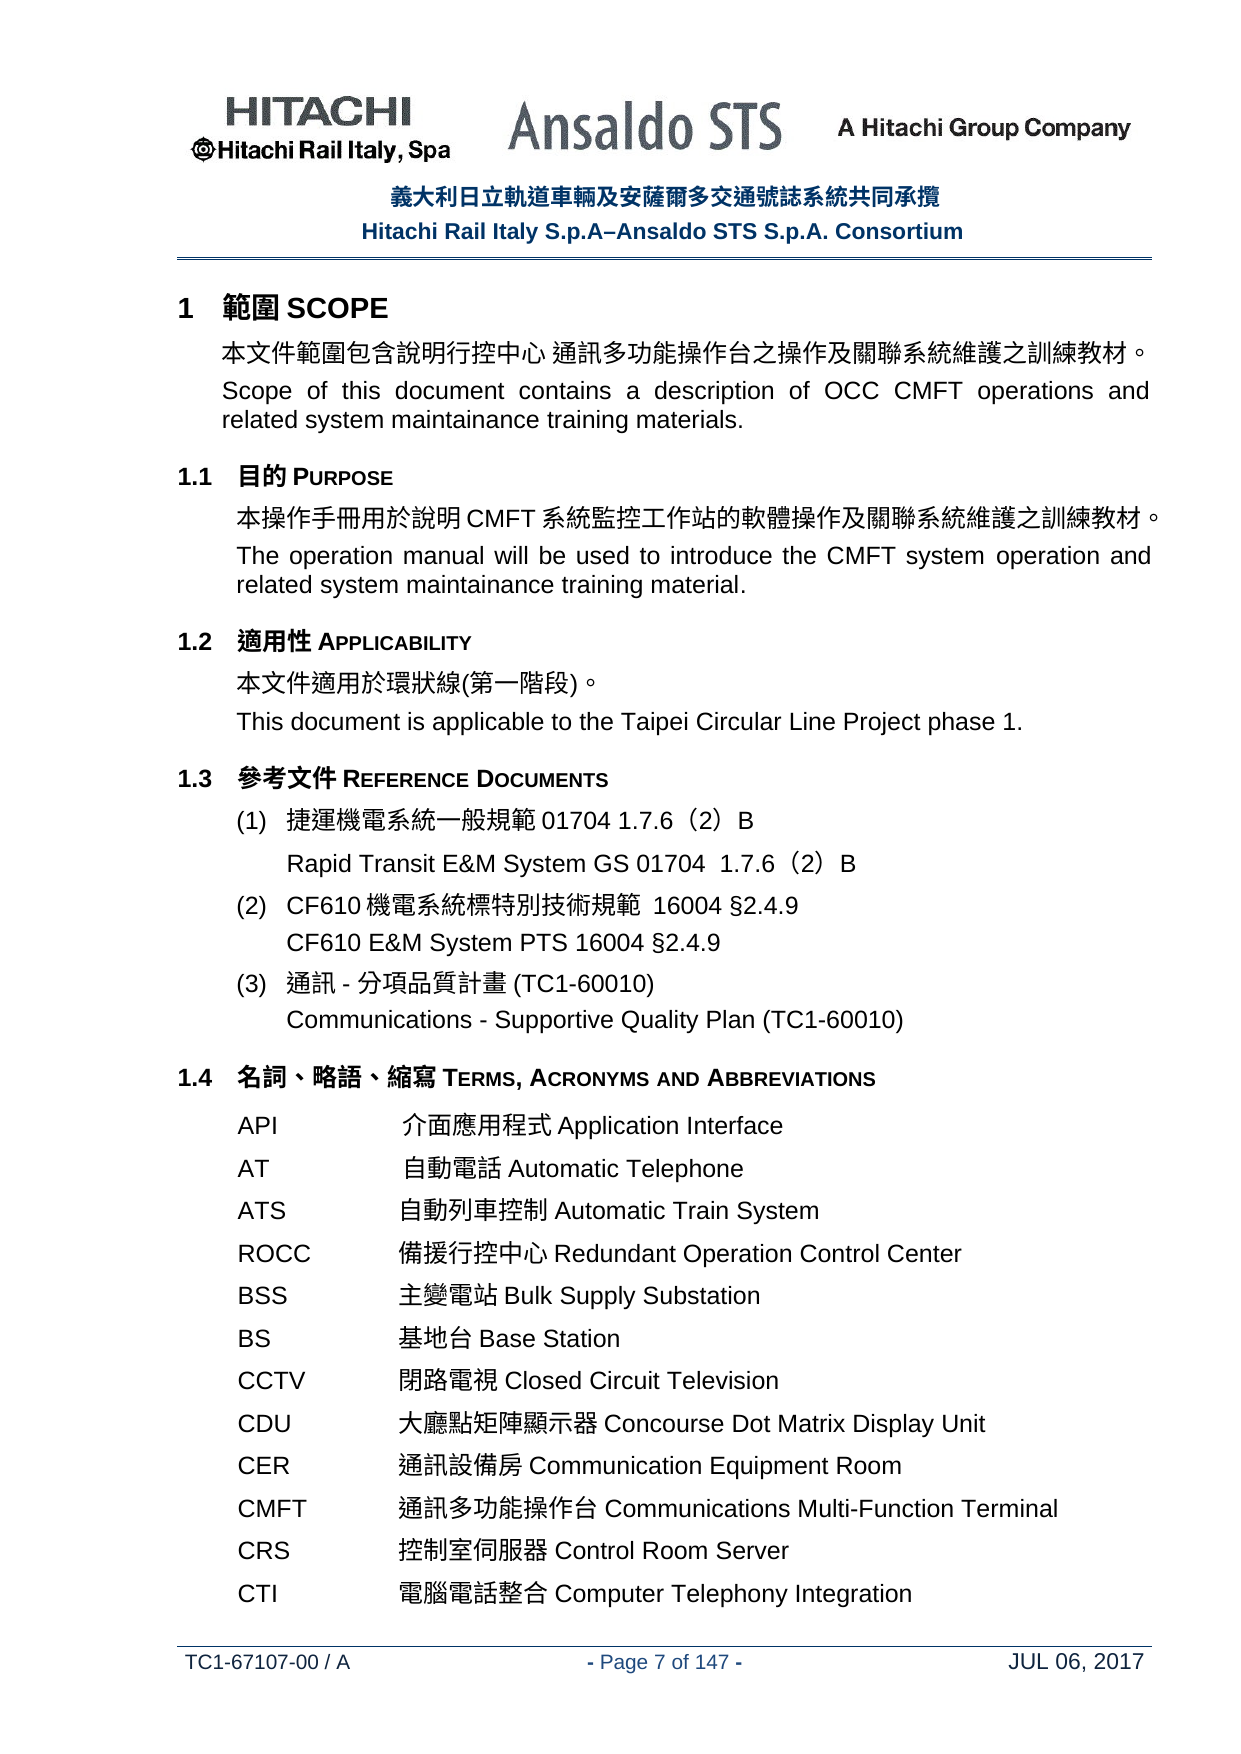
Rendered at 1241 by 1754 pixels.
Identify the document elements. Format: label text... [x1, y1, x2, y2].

text CF610 E&M System PTS 16004 §2.4.9 [286, 928, 1152, 957]
text Communications - Supportive Quality Plan (TC1-60010) [286, 1006, 1152, 1034]
text This document is applicable to the Taipei Circular Line Project phase 1. [236, 706, 1152, 735]
text ATS 自動列車控制 Automatic Train System [236, 1191, 1152, 1227]
subtitle 目的Purpose [177, 458, 1152, 492]
text BSS 主變電站Bulk Supply Substation [236, 1276, 1152, 1312]
text 本文件範圍包含說明行控中心 通訊多功能操作台之操作及關聯系統維護之訓練教材。 [222, 333, 1152, 369]
text CER 通訊設備房Communication Equipment Room [236, 1446, 1152, 1482]
picture [184, 88, 1146, 169]
text 本操作手冊用於說明CMFT系統監控工作站的軟體操作及關聯系統維護之訓練教材。 [236, 499, 1152, 535]
text CRS 控制室伺服器 Control Room Server [236, 1531, 1152, 1567]
text API 介面應用程式Application Interface [236, 1106, 1152, 1142]
text Scope of this document contains a description of OCC CMFT operations and related system maintainance training materials. [222, 376, 1152, 433]
subtitle 名詞、略語、縮寫Terms, Acronyms and Abbreviations [177, 1059, 1152, 1093]
list 通訊 - 分項品質計畫 (TC1-60010) [236, 963, 1152, 999]
list 捷運機電系統一般規範01704 1.7.6（2）B [236, 801, 1152, 837]
subtitle 參考文件Reference Documents [177, 760, 1152, 794]
text AT 自動電話 Automatic Telephone [236, 1148, 1152, 1184]
text 本文件適用於環狀線(第一階段)。 [236, 664, 1152, 700]
text CDU 大廳點矩陣顯示器Concourse Dot Matrix Display Unit [236, 1403, 1152, 1439]
text ROCC 備援行控中心Redundant Operation Control Center [236, 1233, 1152, 1269]
text The operation manual will be used to introduce the CMFT system operation and related system maintainance training material. [236, 541, 1152, 599]
text BS 基地台Base Station [236, 1318, 1152, 1354]
subtitle 適用性Applicability [177, 624, 1152, 658]
text Rapid Transit E&M System GS 01704 1.7.6（2）B [286, 843, 1152, 879]
subtitle 範圍SCOPE [177, 285, 1152, 327]
text CMFT 通訊多功能操作台 Communications Multi-Function Terminal [236, 1488, 1152, 1524]
text CCTV 閉路電視 Closed Circuit Television [236, 1361, 1152, 1397]
text CTI 電腦電話整合 Computer Telephony Integration [236, 1573, 1152, 1609]
list CF610機電系統標特別技術規範 16004 §2.4.9 [236, 886, 1152, 922]
